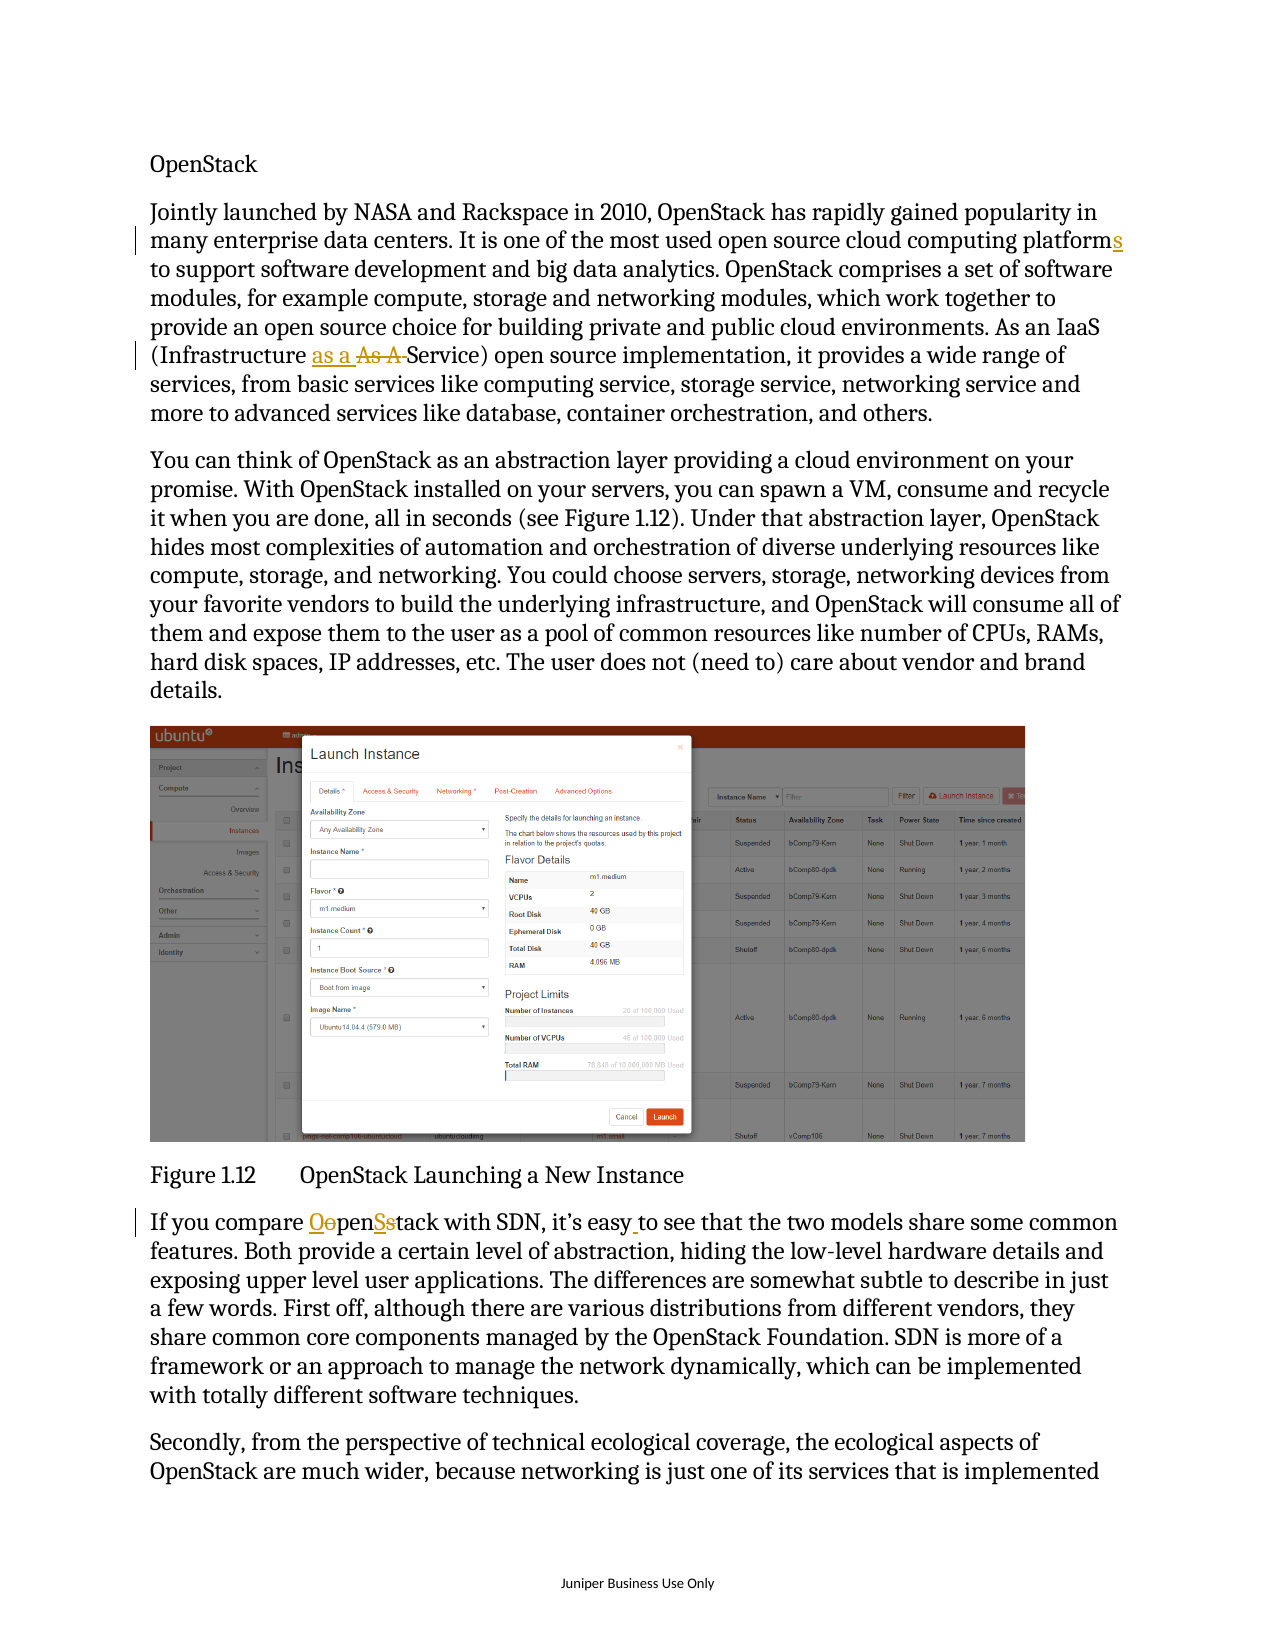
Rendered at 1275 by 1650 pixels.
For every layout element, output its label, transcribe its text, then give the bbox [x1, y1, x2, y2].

text OpenStack [150, 150, 1125, 179]
text You can think of OpenStack as an abstraction layer providing a cloud environment on your promise. With OpenStack installed on your servers, you can spawn a VM, consume and recycle it when you are done, all in seconds (see Figure 1.12). Under that abstraction layer, OpenStack hides most complexities of automation and orchestration of diverse underlying resources like compute, storage, and networking. You could choose servers, storage, networking devices from your favorite vendors to build the underlying infrastructure, and OpenStack will consume all of them and expose them to the user as a pool of common resources like number of CPUs, RAMs, hard disk spaces, IP addresses, etc. The user does not (need to) care about vendor and brand details. [150, 446, 1125, 705]
text Figure 1.12 OpenStack Launching a New Instance [150, 1161, 1125, 1189]
text Jointly launched by NASA and Rackspace in 2010, OpenStack has rapidly gained popularity in many enterprise data centers. It is one of the most used open source cloud computing platform to support software development and big data analytics. OpenStack comprises a set of software modules, for example compute, storage and networking modules, which work together to provide an open source choice for building private and public cloud environments. As an IaaS (Infrastructure Service) open source implementation, it provides a wide range of services, from basic services like computing service, storage service, networking service and more to advanced services like database, container orchestration, and others. [150, 197, 1125, 427]
text If you compare pentack with SDN, it’s easyto see that the two models share some common features. Both provide a certain level of abstraction, hiding the low-level hardware details and exposing upper level user applications. The differences are somewhat subtle to describe in just a few words. First off, although there are various distributions from different vendors, they share common core components managed by the OpenStack Foundation. SDN is more of a framework or an approach to manage the network dynamically, which can be implemented with totally different software techniques. [150, 1208, 1125, 1409]
picture [150, 723, 1025, 1142]
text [150, 1428, 1125, 1486]
